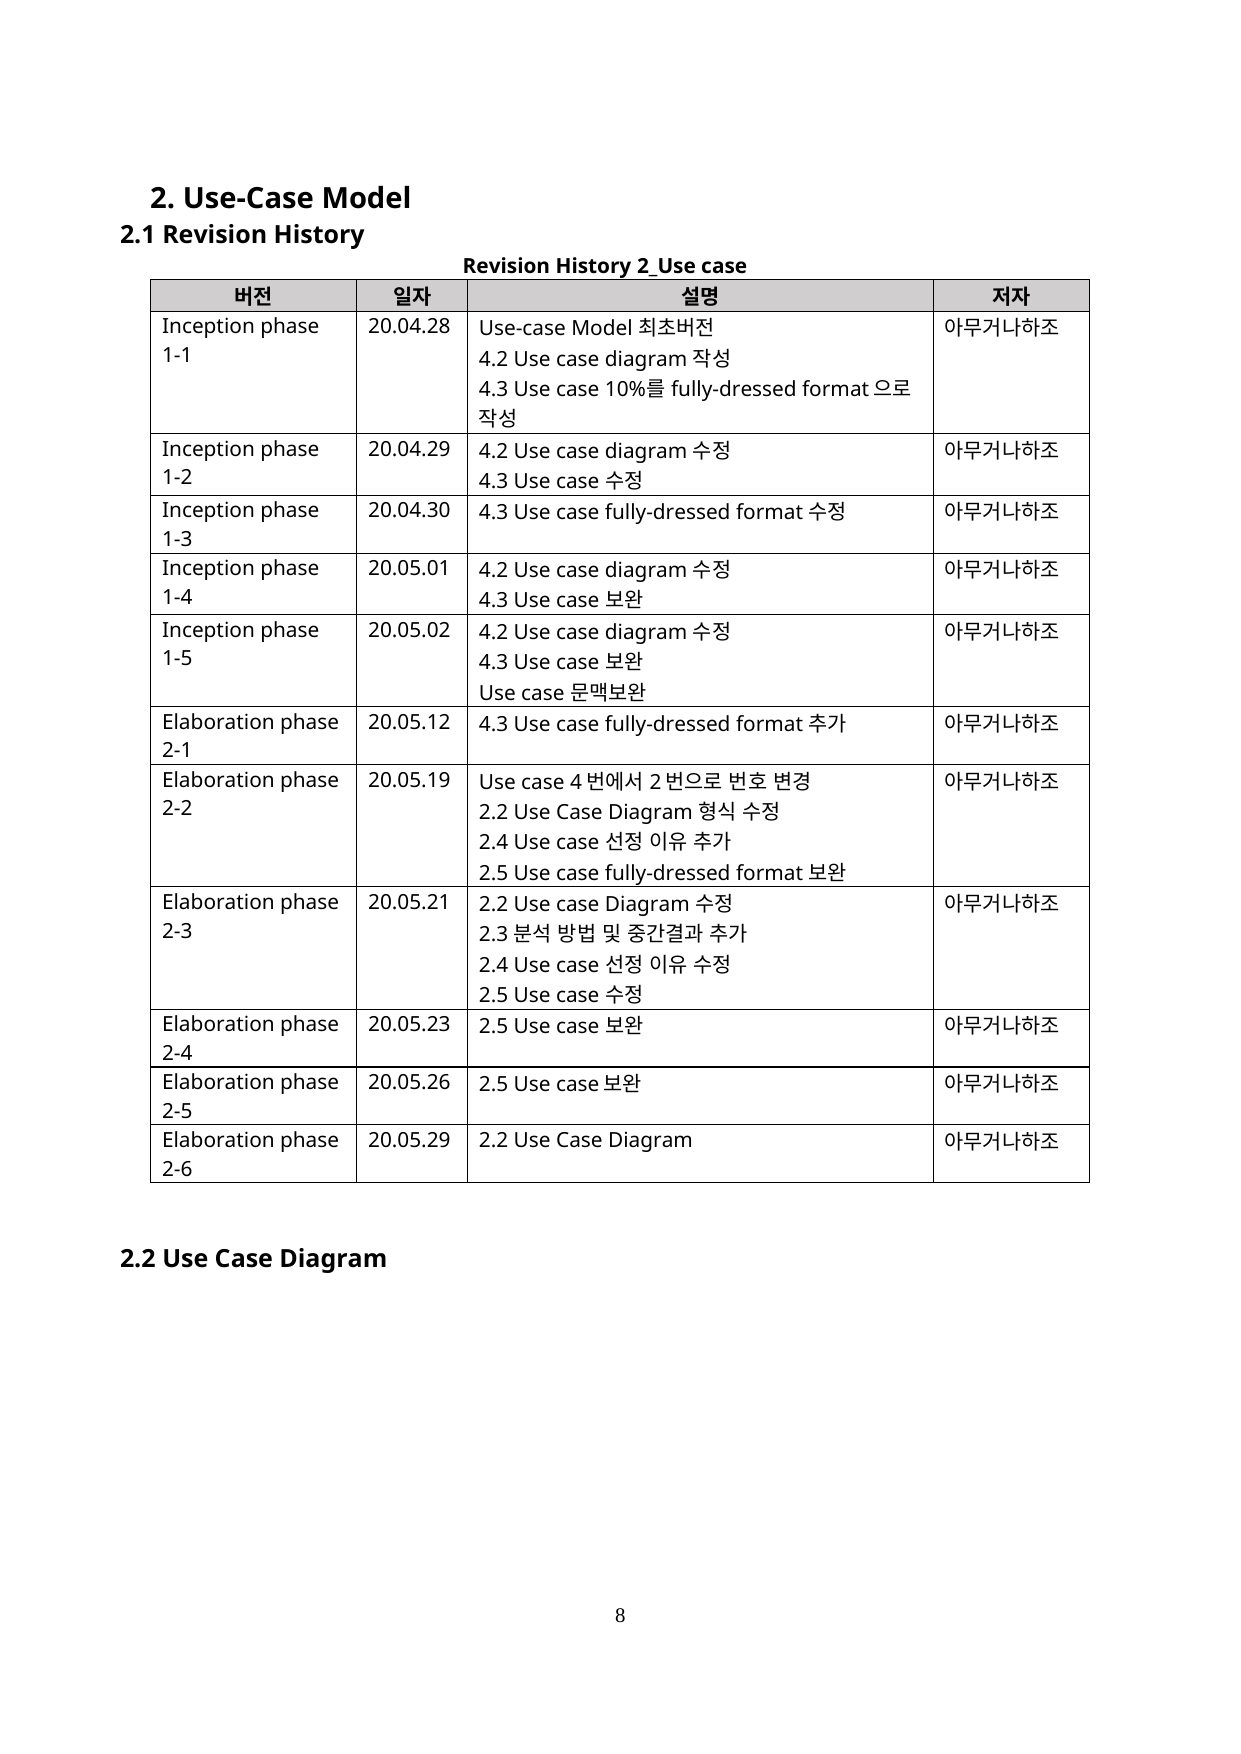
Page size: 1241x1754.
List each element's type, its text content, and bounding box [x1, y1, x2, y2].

table_cell Elaboration phase 2-6 [151, 1125, 356, 1182]
table_cell 4.2 Use case diagram 수정 4.3 Use case 수정 [468, 434, 933, 494]
table_cell 아무거나하조 [934, 1010, 1089, 1066]
table_cell Elaboration phase 2-3 [151, 887, 356, 1008]
table_cell 2.5 Use case보완 [468, 1068, 933, 1124]
text Revision History [120, 217, 1069, 251]
table_header 설명 [468, 280, 933, 311]
table_cell 20.04.29 [357, 434, 467, 494]
table_cell 20.05.23 [357, 1010, 467, 1066]
table_cell 2.5 Use case 보완 [468, 1010, 933, 1066]
table_cell 아무거나하조 [934, 312, 1089, 433]
table_header 저자 [934, 280, 1089, 311]
text Use-Case Model [150, 177, 1069, 217]
table_cell 20.05.12 [357, 707, 467, 764]
table_cell 아무거나하조 [934, 1068, 1089, 1124]
table_cell 20.05.26 [357, 1068, 467, 1124]
table_cell 4.3 Use case fully-dressed format 수정 [468, 496, 933, 552]
table_cell 20.05.01 [357, 554, 467, 614]
table_header 버전 [151, 280, 356, 311]
table_cell 아무거나하조 [934, 554, 1089, 614]
table_cell 4.2 Use case diagram 수정 4.3 Use case 보완 [468, 554, 933, 614]
text Revision History 2_Use case [462, 251, 1090, 279]
table_cell Use-case Model 최초버전 4.2 Use case diagram 작성 4.3 Use case 10%를 fully-dressed format으로 작성 [468, 312, 933, 433]
table_cell 20.04.28 [357, 312, 467, 433]
table_cell 2.2 Use case Diagram 수정 2.3 분석 방법 및 중간결과 추가 2.4 Use case 선정 이유 수정 2.5 Use case 수정 [468, 887, 933, 1008]
table_cell 20.04.30 [357, 496, 467, 552]
table_cell Elaboration phase 2-5 [151, 1068, 356, 1124]
table_cell Inception phase 1-4 [151, 554, 356, 614]
table_cell Inception phase 1-3 [151, 496, 356, 552]
table_cell Elaboration phase 2-4 [151, 1010, 356, 1066]
table_cell Elaboration phase 2-2 [151, 765, 356, 886]
table_cell 아무거나하조 [934, 765, 1089, 886]
text Use Case Diagram [120, 1240, 1069, 1274]
table_cell 아무거나하조 [934, 887, 1089, 1008]
table_cell 2.2 Use Case Diagram [468, 1125, 933, 1182]
table_cell 아무거나하조 [934, 707, 1089, 764]
table_cell Elaboration phase 2-1 [151, 707, 356, 764]
table_cell 20.05.21 [357, 887, 467, 1008]
table_cell 4.3 Use case fully-dressed format 추가 [468, 707, 933, 764]
table_cell Inception phase 1-2 [151, 434, 356, 494]
table_cell 20.05.02 [357, 615, 467, 706]
table_header 일자 [357, 280, 467, 311]
table_cell 4.2 Use case diagram 수정 4.3 Use case 보완 Use case 문맥보완 [468, 615, 933, 706]
table_cell 아무거나하조 [934, 434, 1089, 494]
table_cell 20.05.19 [357, 765, 467, 886]
table_cell 아무거나하조 [934, 615, 1089, 706]
table_cell Use case 4번에서 2번으로 번호 변경 2.2 Use Case Diagram 형식 수정 2.4 Use case 선정 이유 추가 2.5 Use case fully-dressed format 보완 [468, 765, 933, 886]
table_cell 아무거나하조 [934, 1125, 1089, 1182]
table_cell Inception phase 1-5 [151, 615, 356, 706]
table_cell Inception phase 1-1 [151, 312, 356, 433]
table_cell 아무거나하조 [934, 496, 1089, 552]
table_cell 20.05.29 [357, 1125, 467, 1182]
